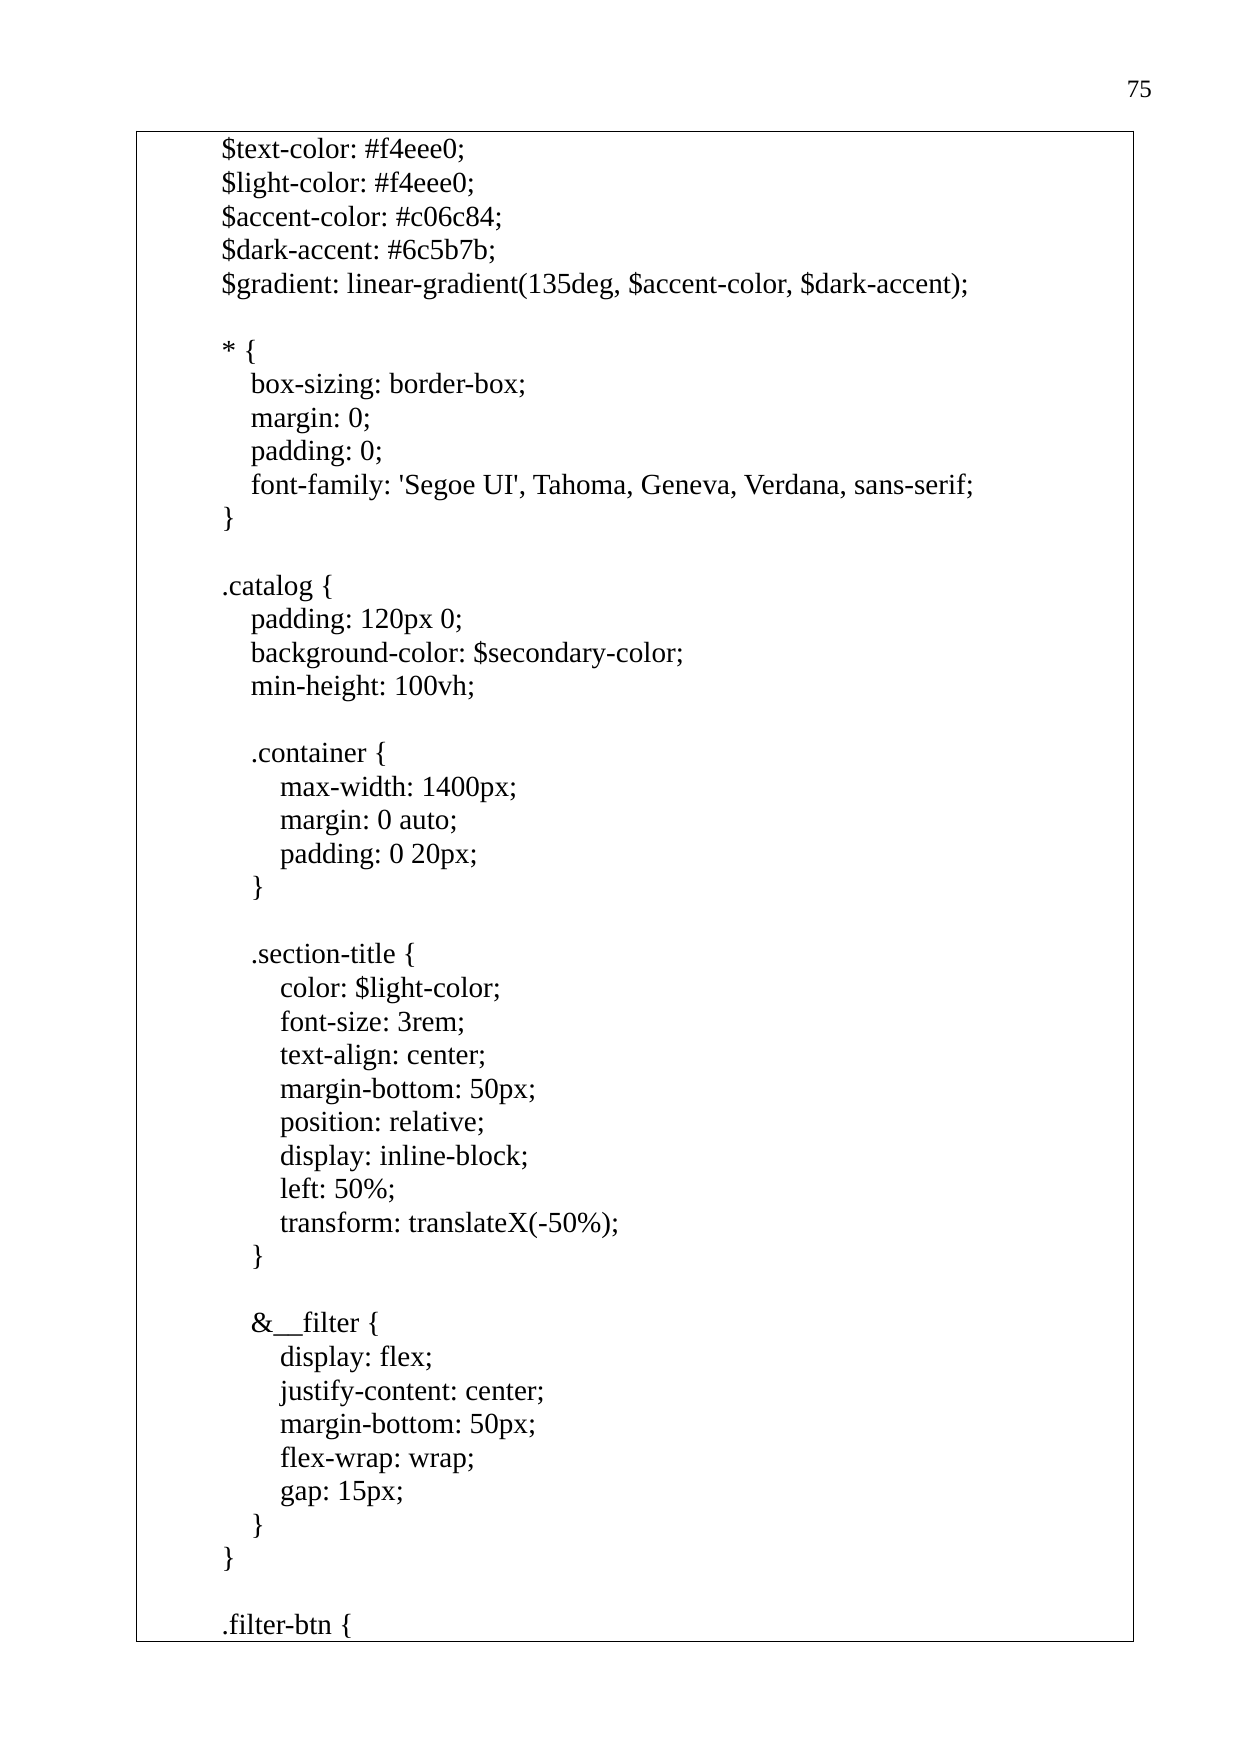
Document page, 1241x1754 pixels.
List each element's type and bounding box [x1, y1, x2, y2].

table_header [137, 132, 1133, 1641]
